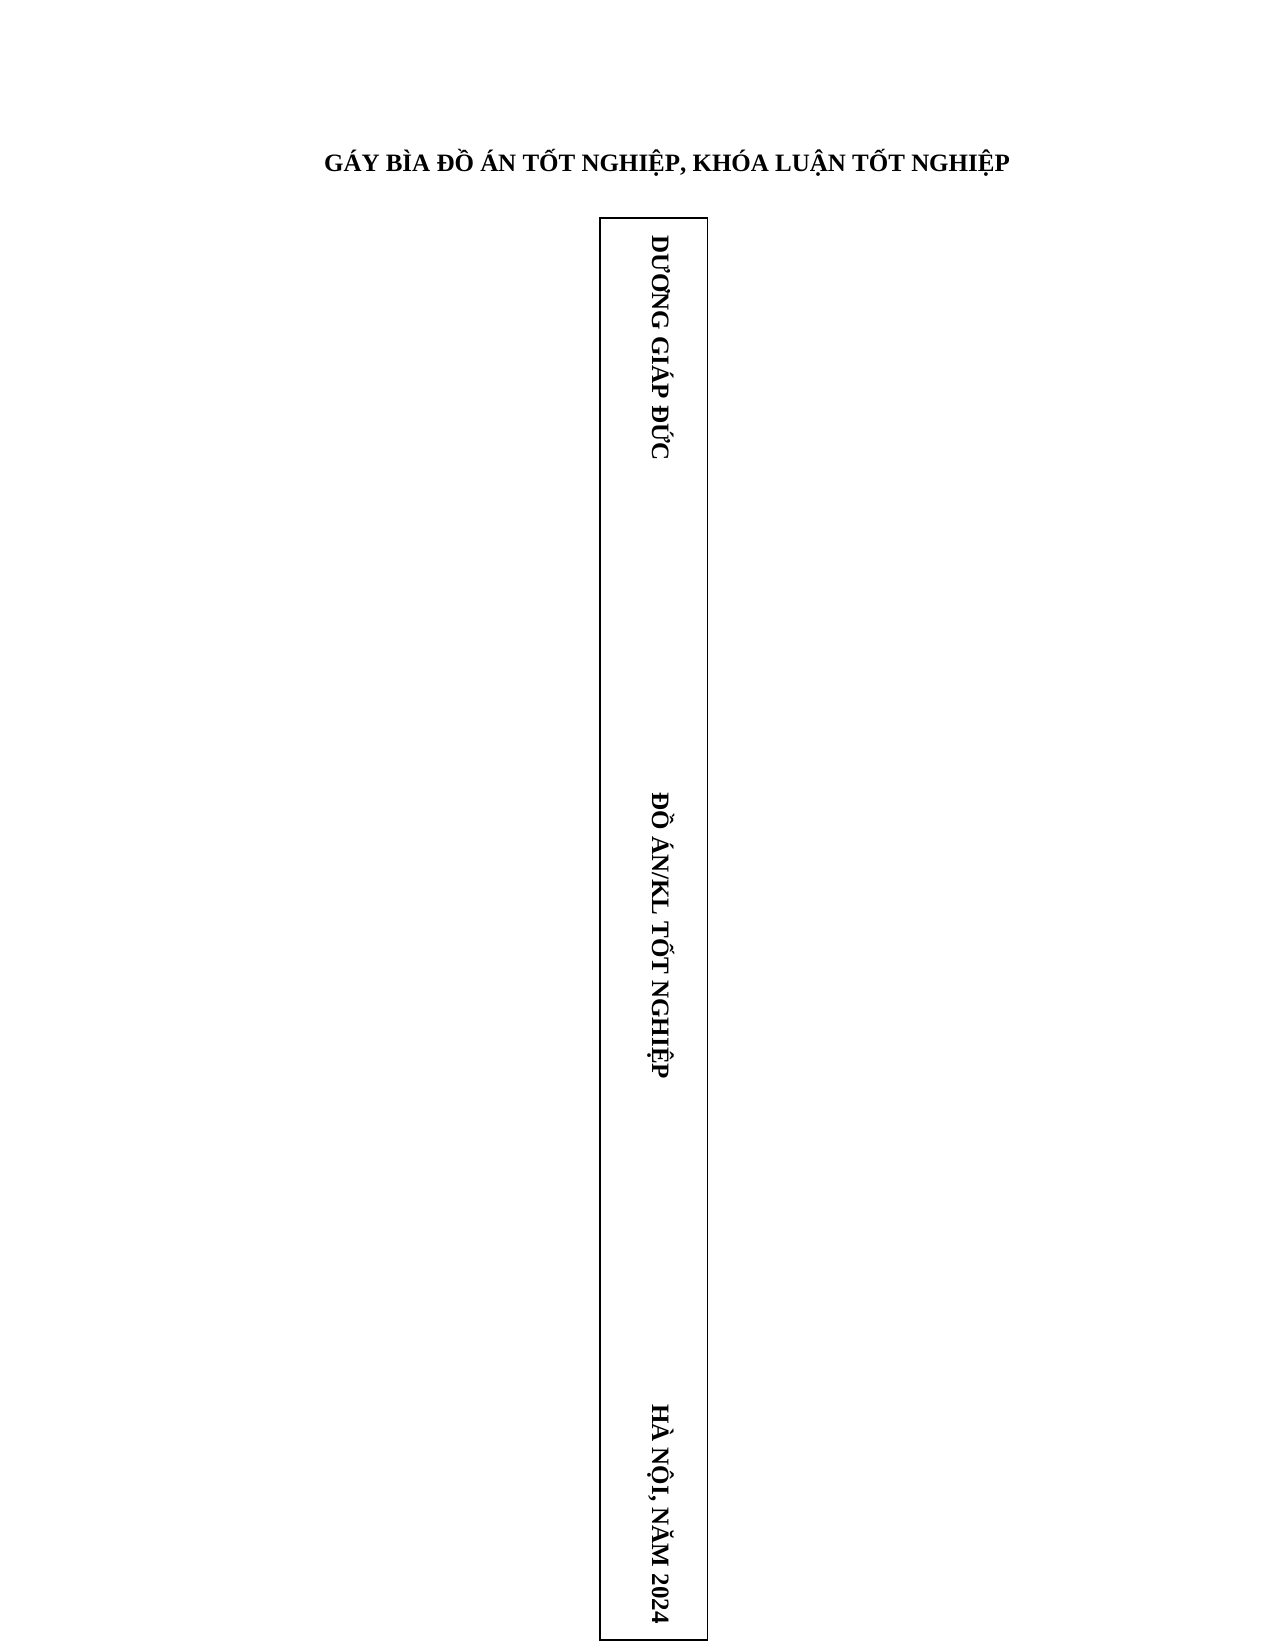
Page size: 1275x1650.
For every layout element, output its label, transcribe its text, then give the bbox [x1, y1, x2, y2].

text GÁY BÌA ĐỒ ÁN TỐT NGHIỆP, KHÓA LUẬN TỐT NGHIỆP [177, 148, 1157, 176]
